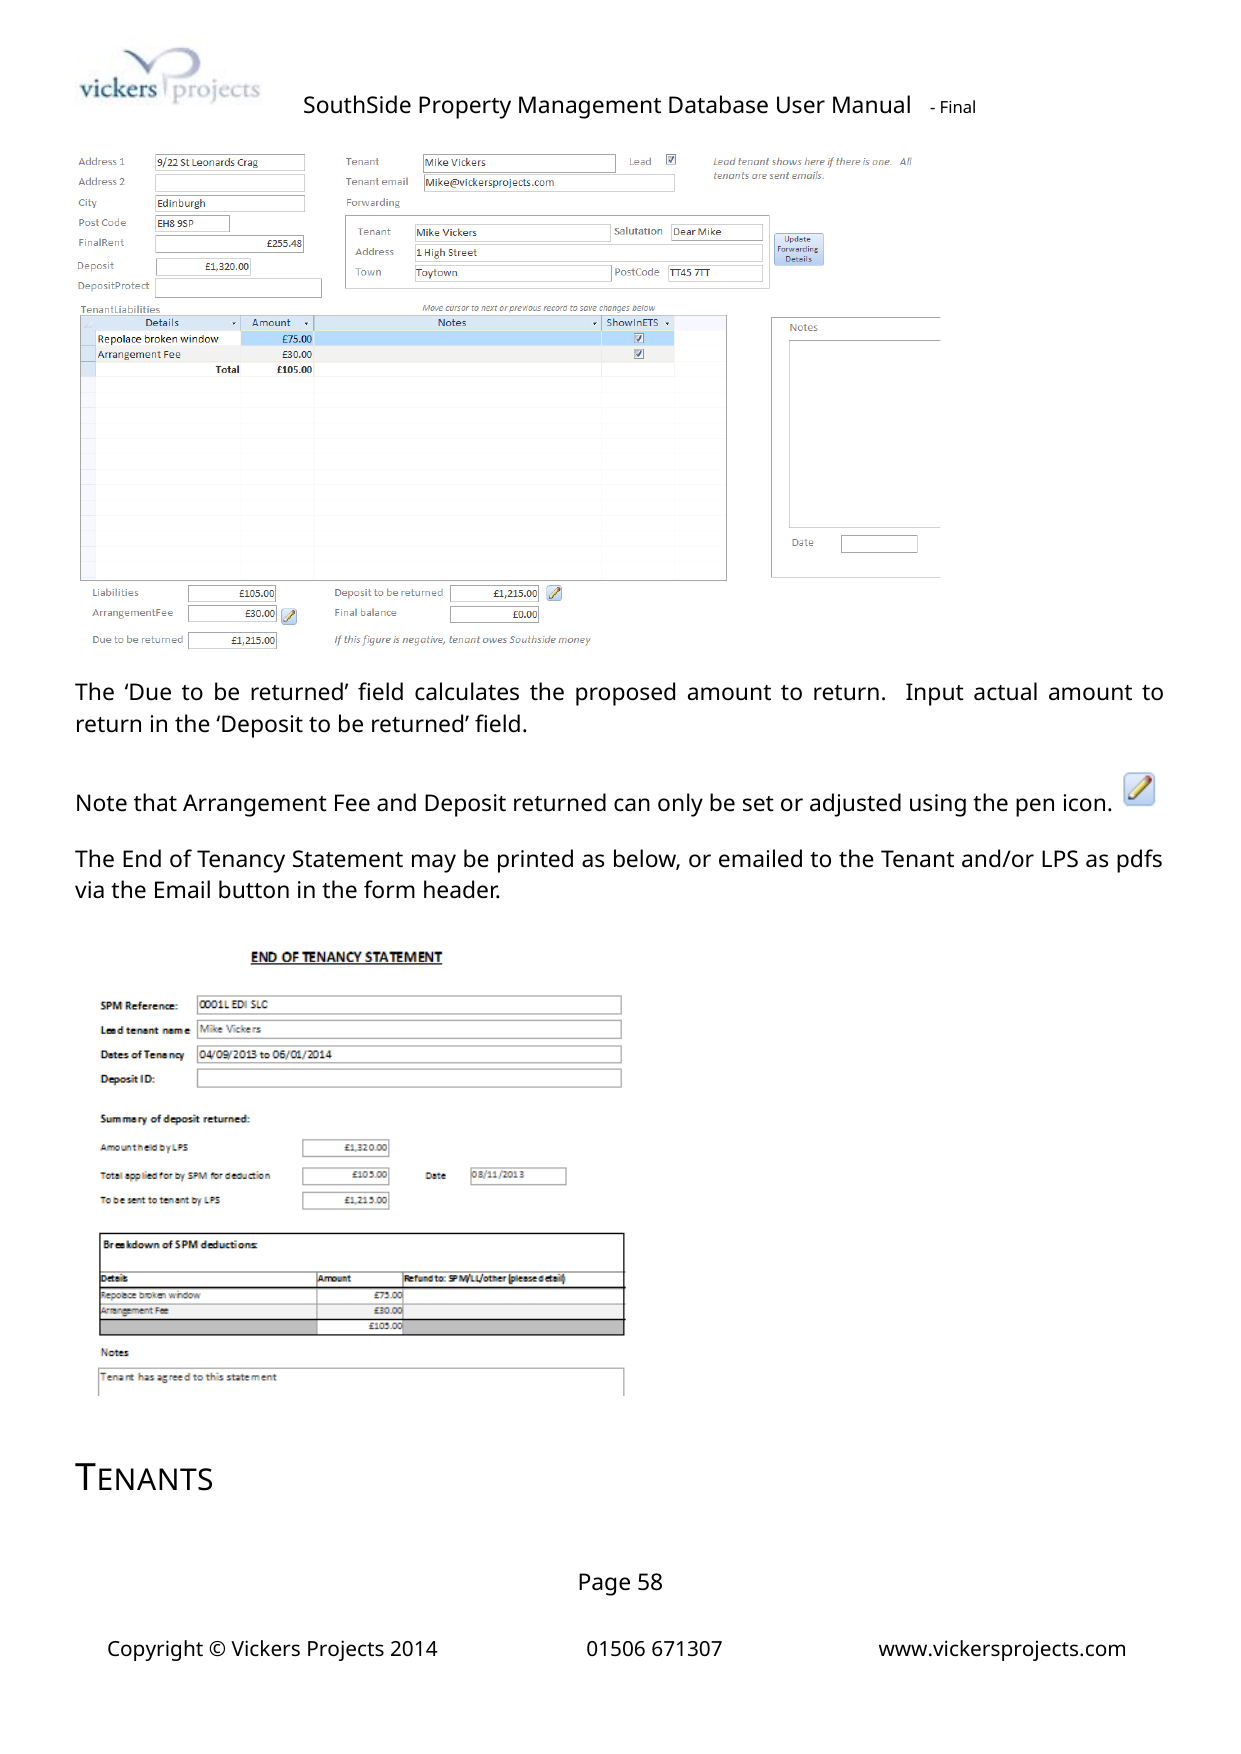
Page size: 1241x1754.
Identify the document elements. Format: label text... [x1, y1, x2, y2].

text Note that Arrangement Fee and Deposit returned can only be set or adjusted using the pen icon. [75, 764, 1165, 818]
picture [1119, 763, 1160, 811]
picture [75, 930, 640, 1396]
text The ‘Due to be returned’ field calculates the proposed amount to return. Input actual amount to return in the ‘Deposit to be returned’ field. [75, 676, 1165, 739]
subtitle Tenants [75, 1451, 1165, 1502]
picture [75, 35, 268, 114]
text The End of Tenancy Statement may be printed as below, or emailed to the Tenant and/or LPS as pdfs via the Email button in the form header. [75, 843, 1165, 905]
picture [75, 154, 941, 652]
